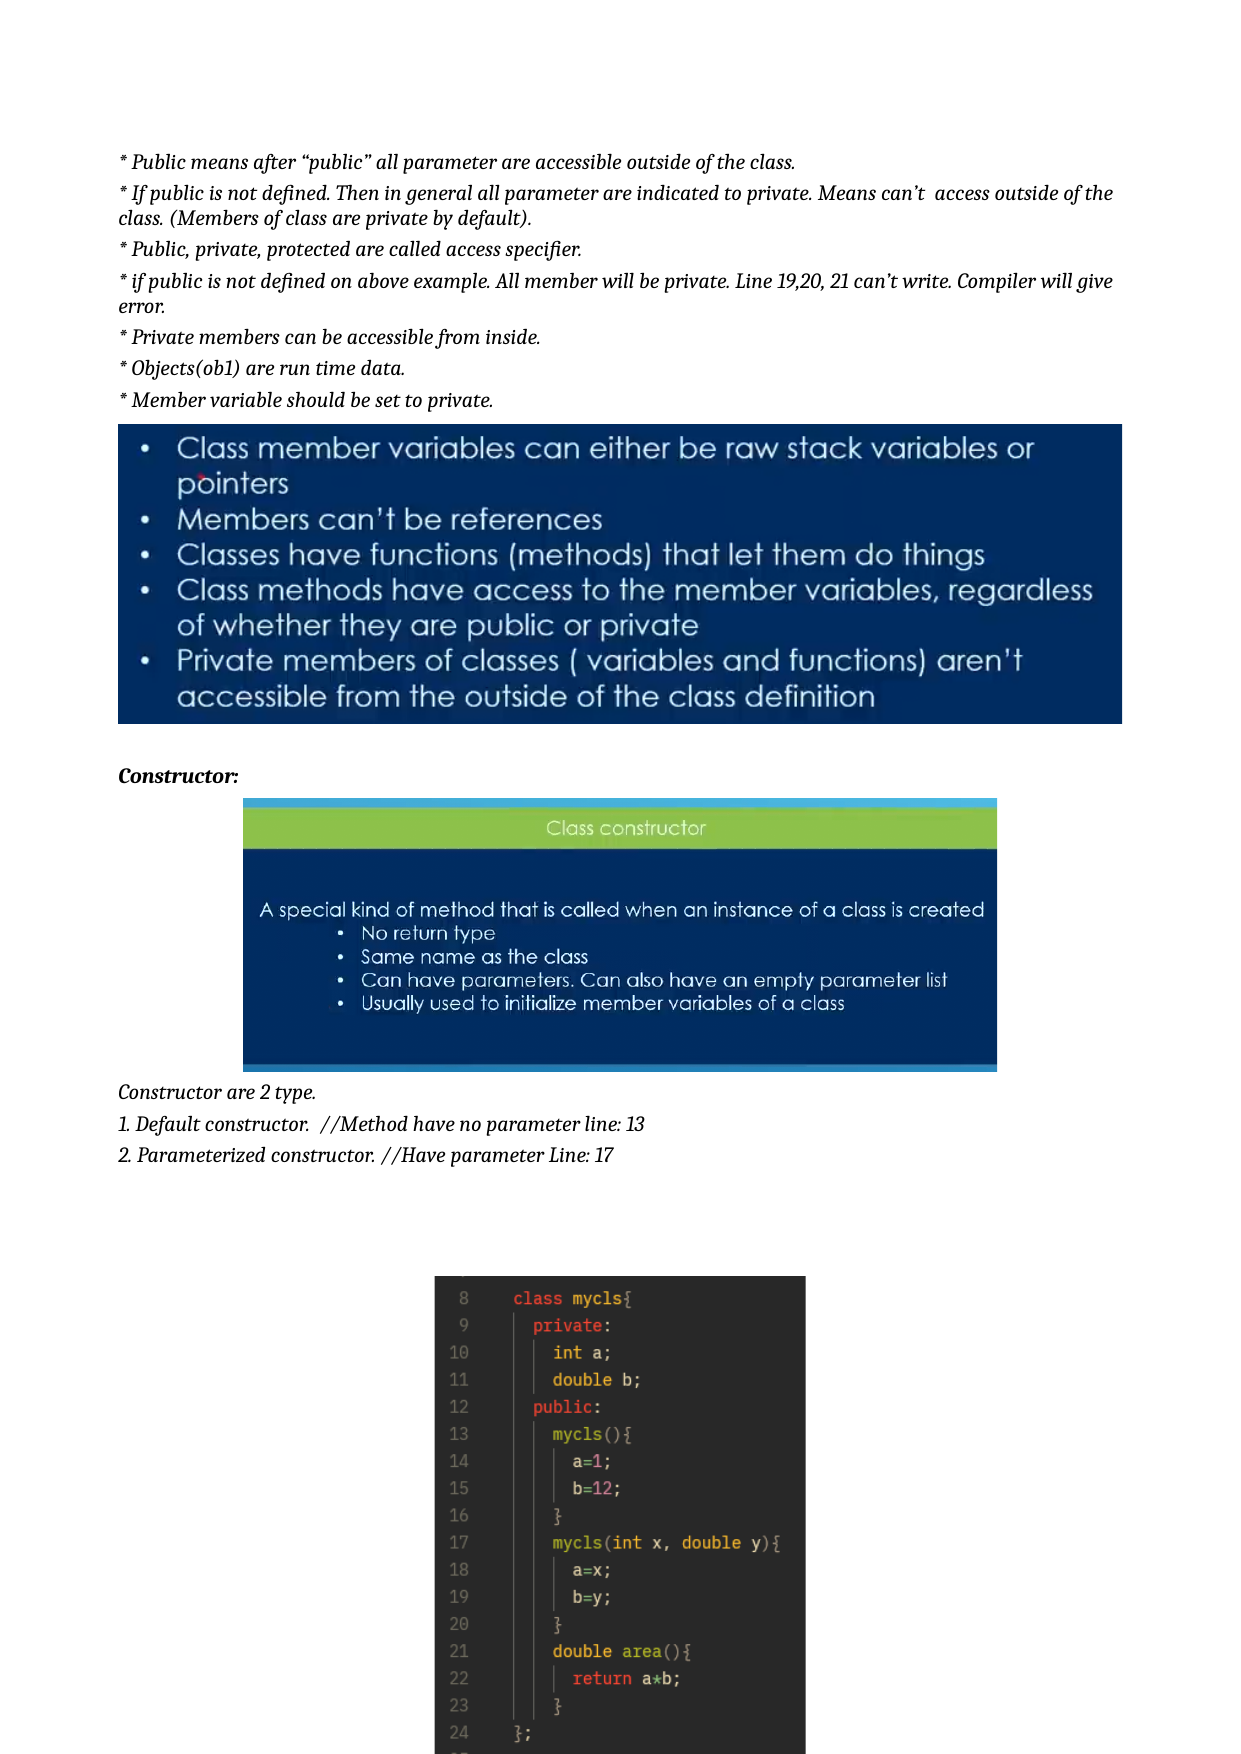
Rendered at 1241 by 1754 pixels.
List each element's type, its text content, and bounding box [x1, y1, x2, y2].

picture [118, 424, 1123, 724]
text Constructor are 2 type. [118, 1080, 1122, 1105]
text * Public means after “public” all parameter are accessible outside of the class. [118, 149, 1122, 174]
text * Public, private, protected are called access specifier. [118, 237, 1122, 262]
text 1. Default constructor. //Method have no parameter line: 13 [118, 1111, 1122, 1137]
text 2. Parameterized constructor. //Have parameter Line: 17 [118, 1143, 1122, 1168]
text Constructor: [118, 764, 1122, 789]
text * If public is not defined. Then in general all parameter are indicated to private. Means can’t access outside of the class. (Members of class are private by default). [118, 181, 1122, 231]
picture [243, 798, 998, 1072]
text * if public is not defined on above example. All member will be private. Line 19,20, 21 can’t write. Compiler will give error. [118, 268, 1122, 319]
text * Private members can be accessible from inside. [118, 325, 1122, 350]
text * Member variable should be set to private. [118, 387, 1122, 412]
picture [434, 1276, 806, 1754]
text * Objects(ob1) are run time data. [118, 356, 1122, 381]
